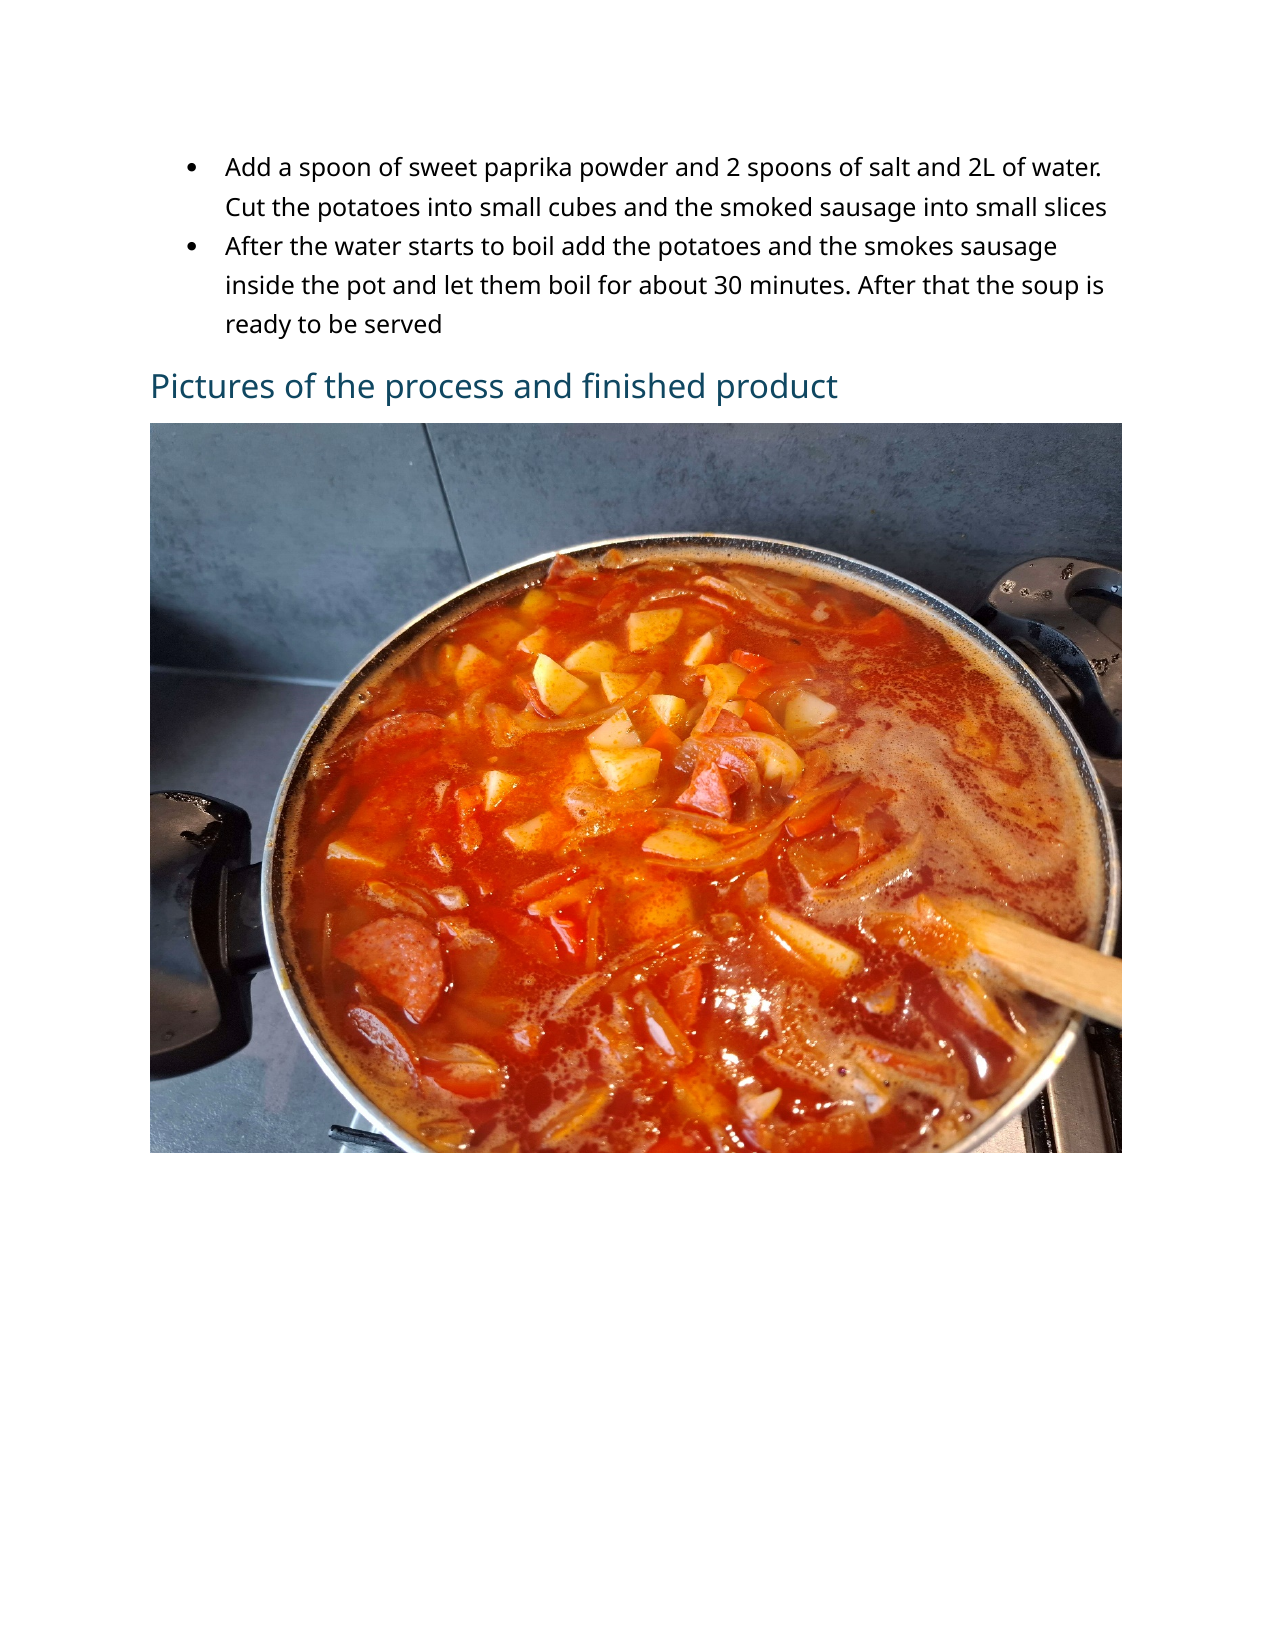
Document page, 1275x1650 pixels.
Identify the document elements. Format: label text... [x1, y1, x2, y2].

list After the water starts to boil add the potatoes and the smokes sausage inside the pot and let them boil for about 30 minutes. After that the soup is ready to be served [187, 228, 1125, 341]
list Add a spoon of sweet paprika powder and 2 spoons of salt and 2L of water. Cut the potatoes into small cubes and the smoked sausage into small slices [187, 150, 1125, 223]
subtitle Pictures of the process and finished product [150, 362, 1125, 408]
picture [150, 423, 1122, 1153]
